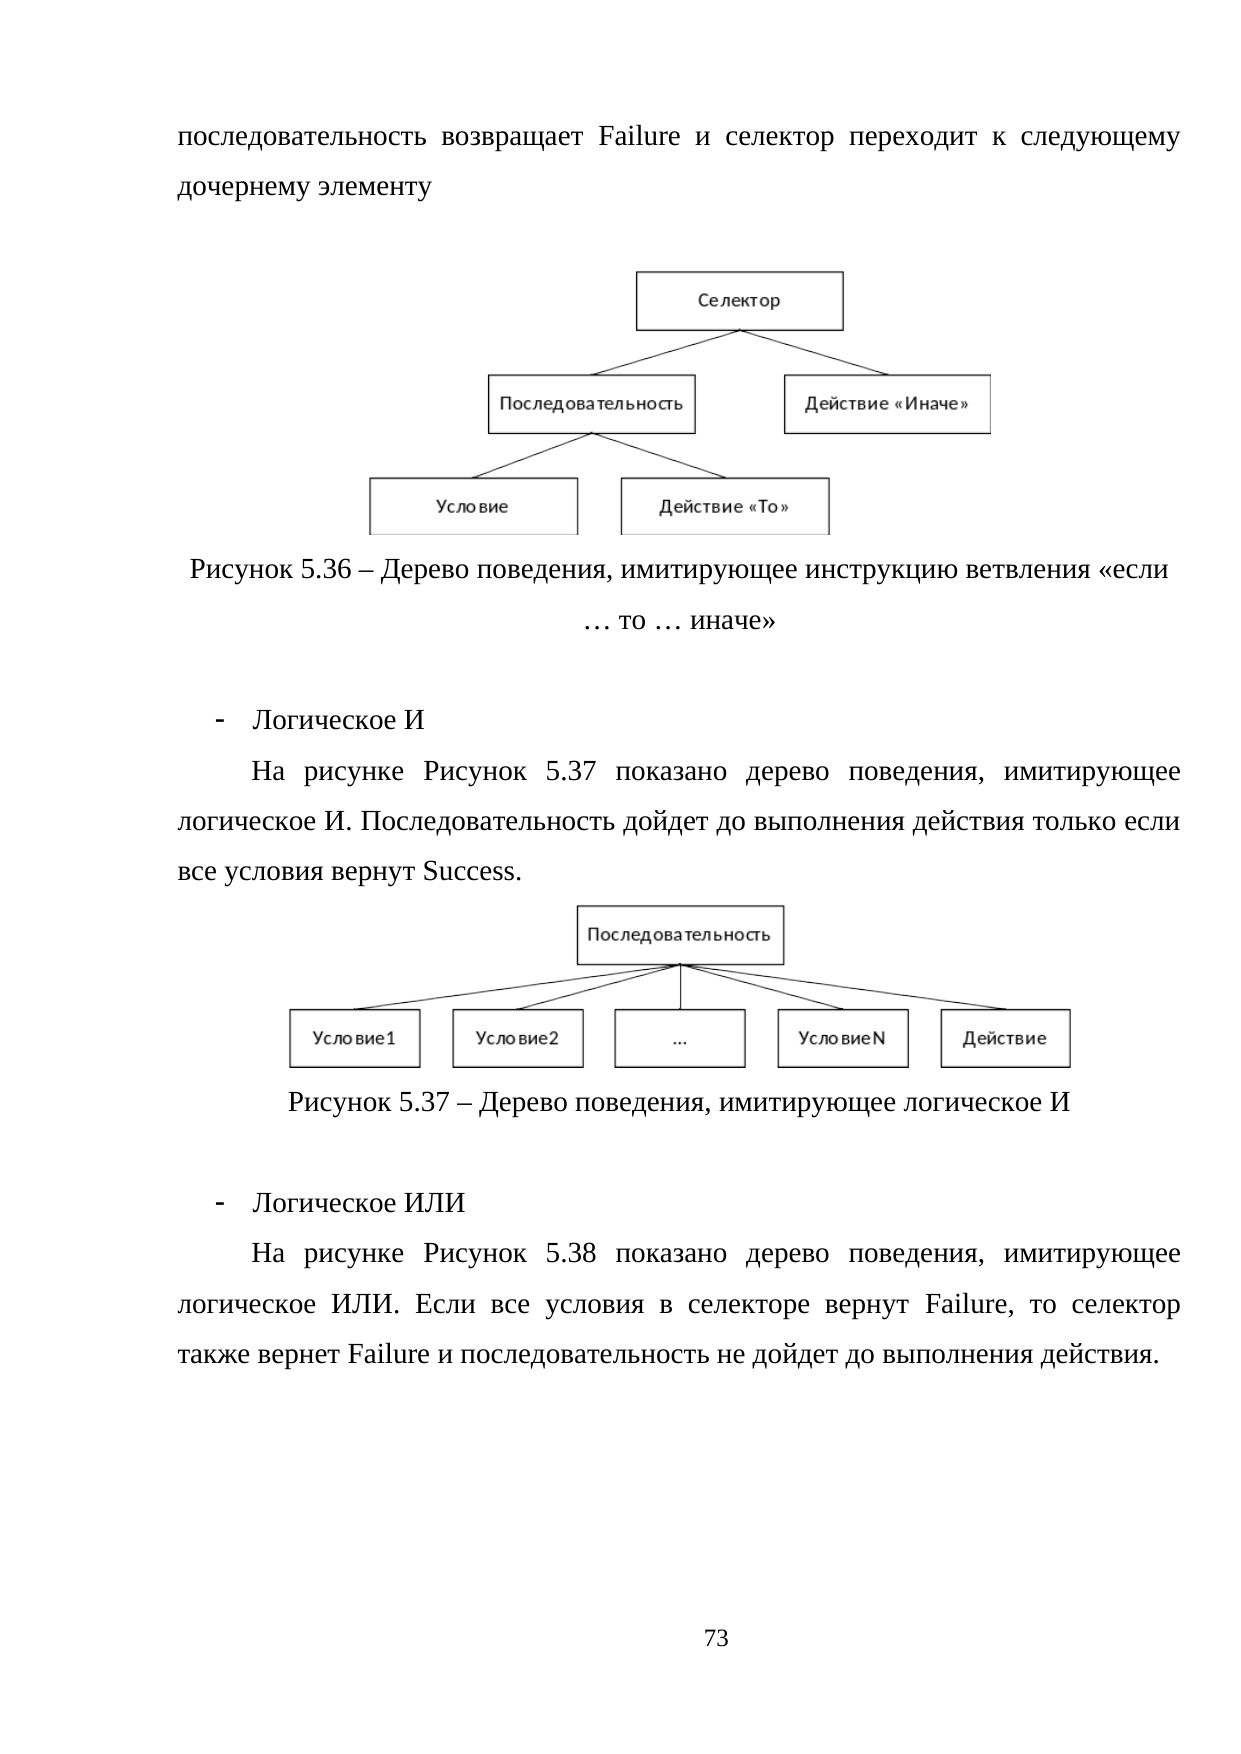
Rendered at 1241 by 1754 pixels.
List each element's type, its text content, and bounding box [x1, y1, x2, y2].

subtitle Логическое И [215, 702, 1181, 736]
subtitle Логическое ИЛИ [215, 1185, 1181, 1219]
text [177, 118, 1181, 202]
